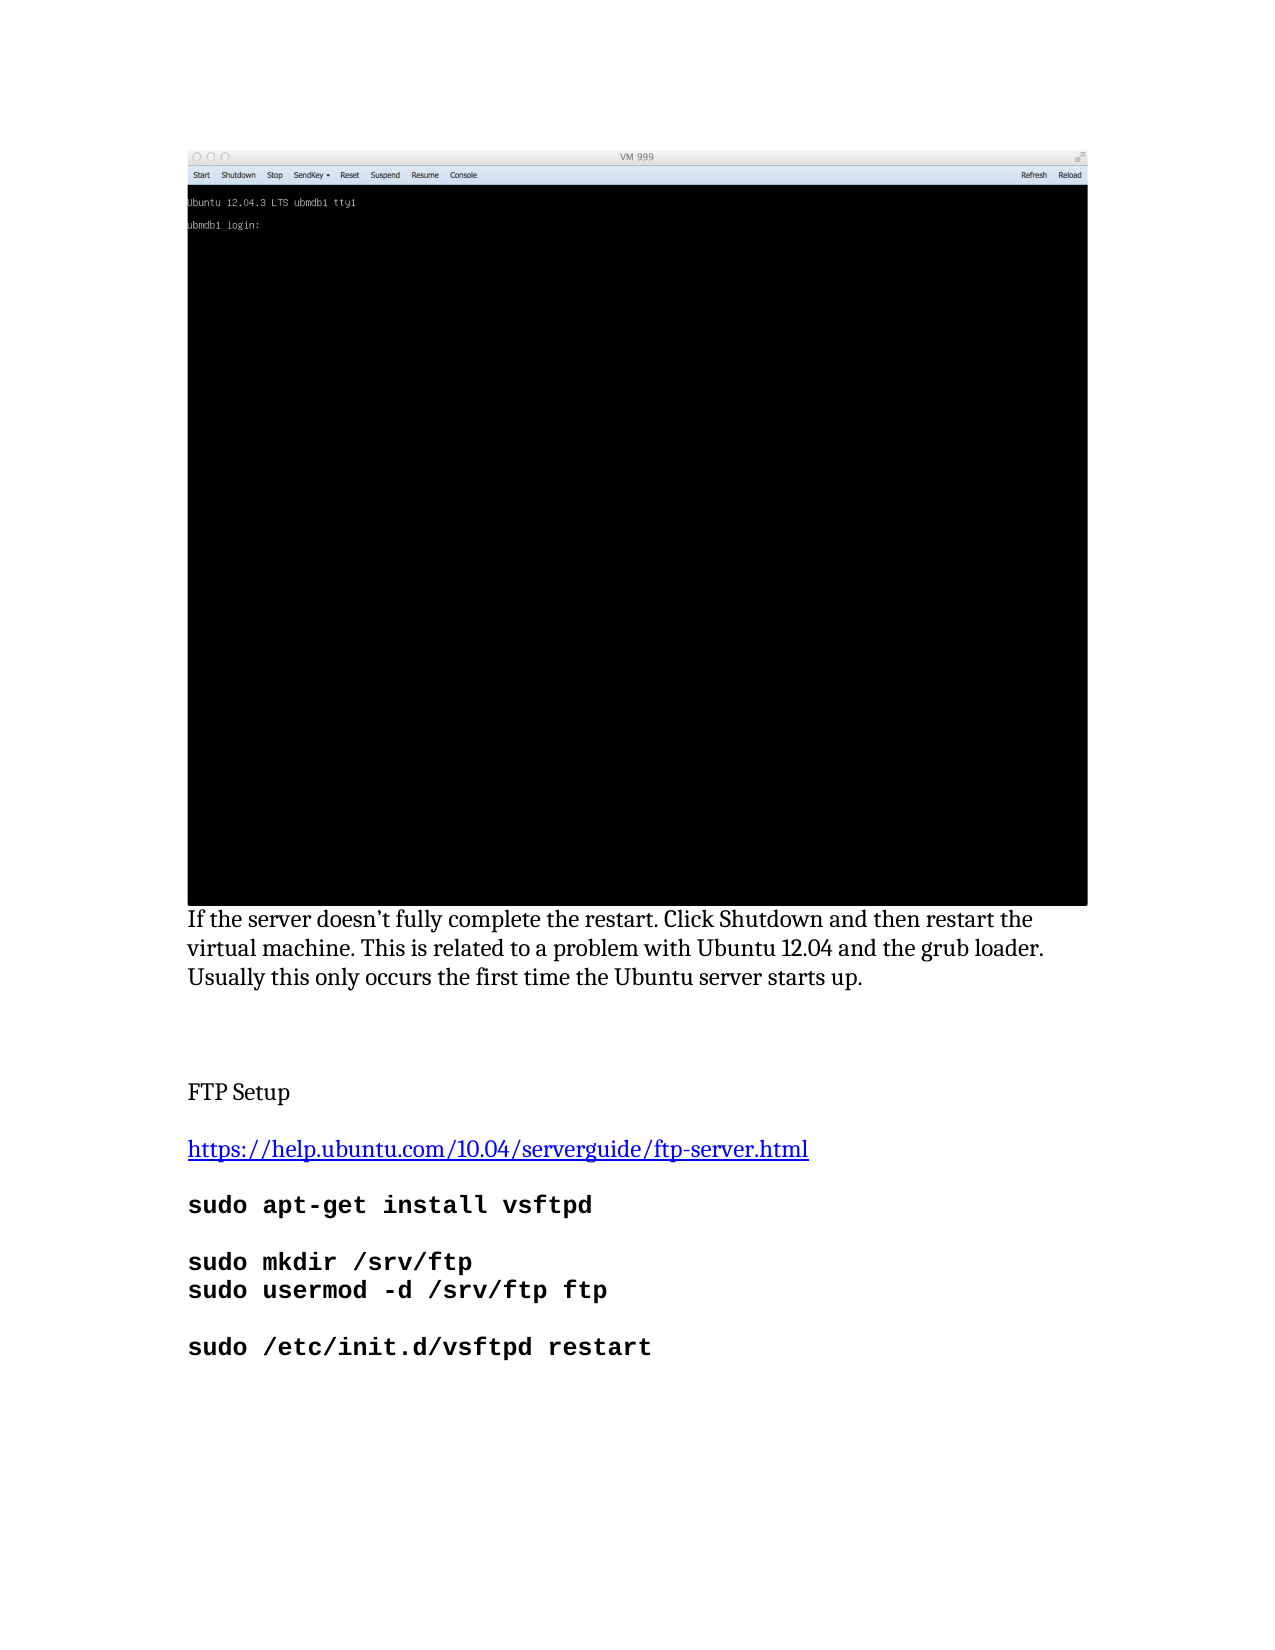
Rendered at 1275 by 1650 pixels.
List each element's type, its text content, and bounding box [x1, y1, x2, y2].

text If the server doesn’t fully complete the restart. Click Shutdown and then restart the virtual machine. This is related to a problem with Ubuntu 12.04 and the grub loader. Usually this only occurs the first time the Ubuntu server starts up. [187, 906, 1087, 991]
text FTP Setup [187, 1078, 1087, 1106]
text https://help.ubuntu.com/10.04/serverguide/ftp-server.html [187, 1135, 1087, 1164]
text sudo apt-get install vsftpd [187, 1193, 1087, 1221]
text sudo mkdir /srv/ftp [187, 1249, 1087, 1278]
text sudo usermod -d /srv/ftp ftp [187, 1278, 1087, 1306]
picture [187, 150, 1088, 906]
text sudo /etc/init.d/vsftpd restart [187, 1335, 1087, 1363]
